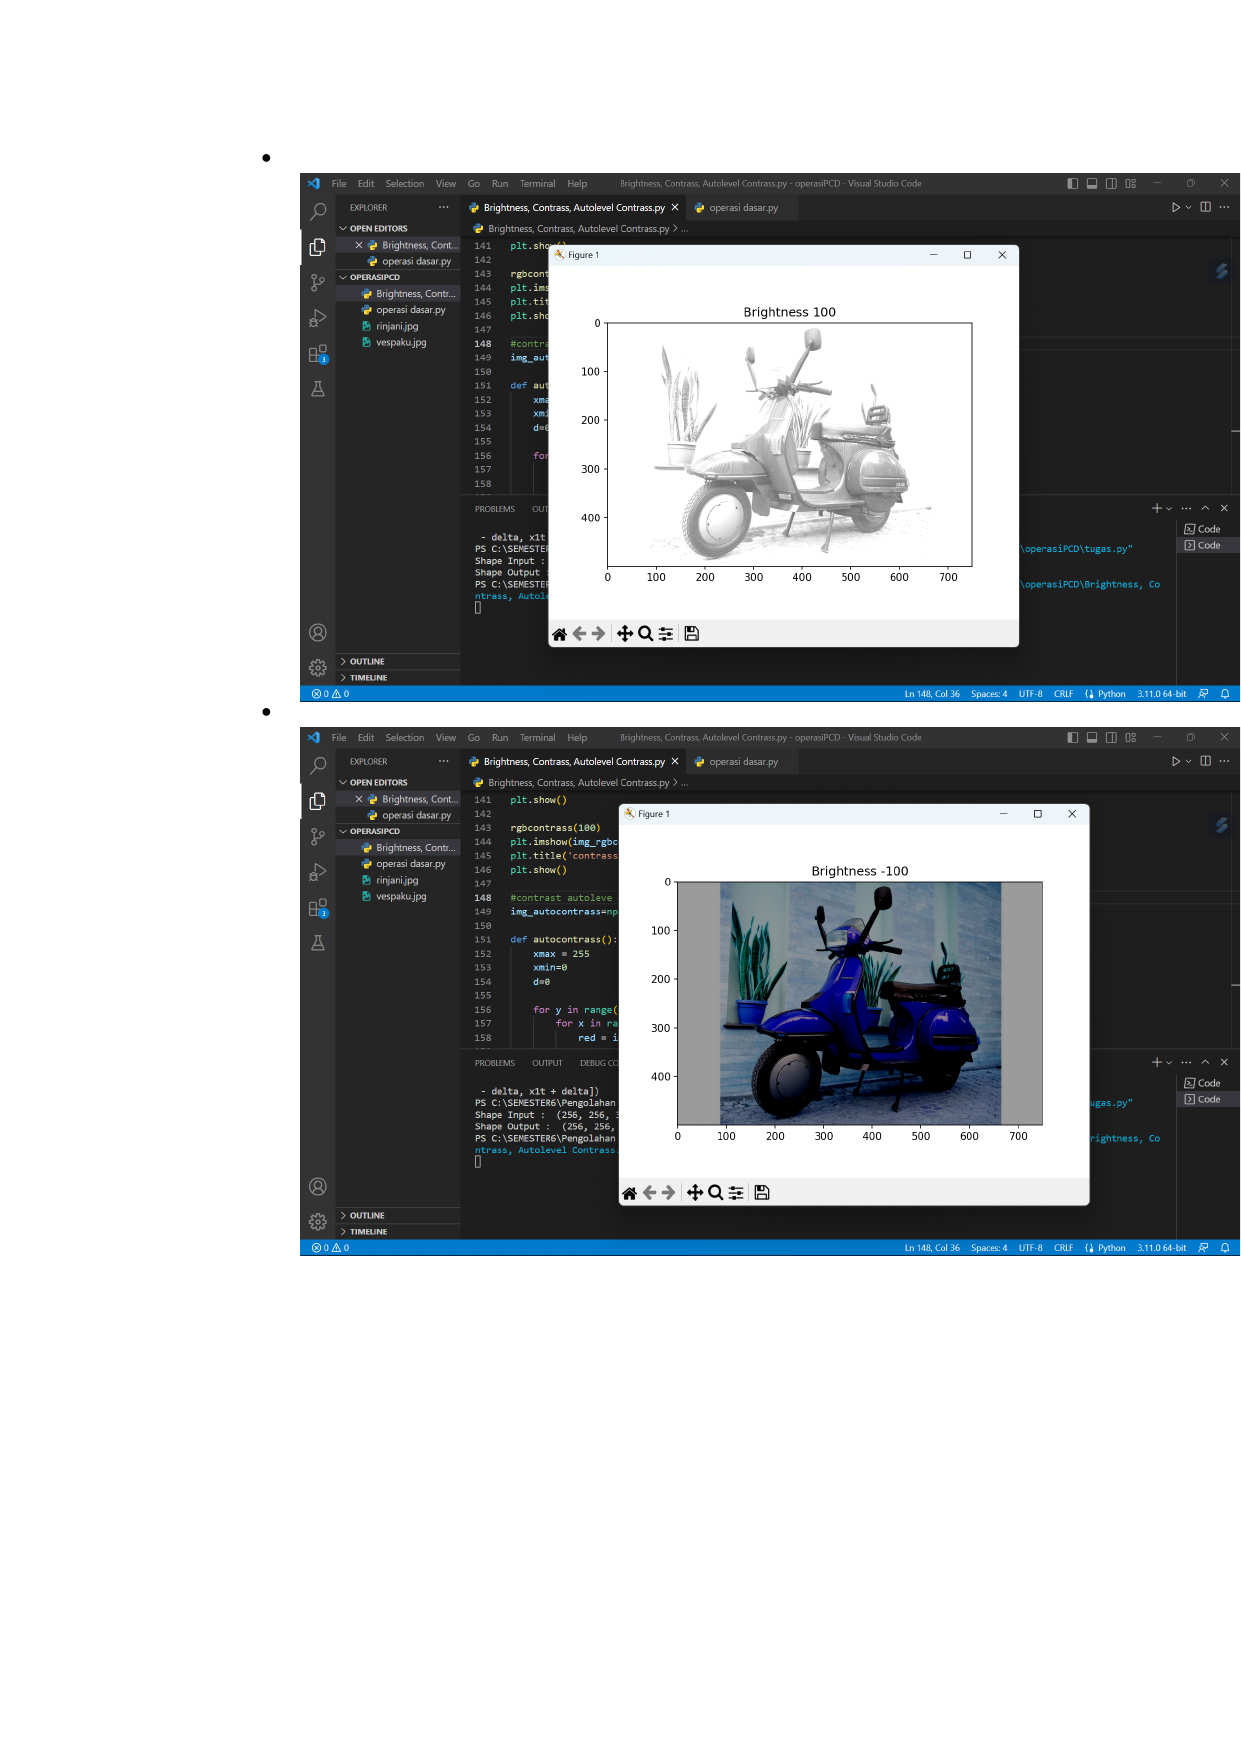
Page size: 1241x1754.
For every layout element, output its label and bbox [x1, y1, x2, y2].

picture [300, 727, 1241, 1256]
picture [300, 173, 1241, 702]
